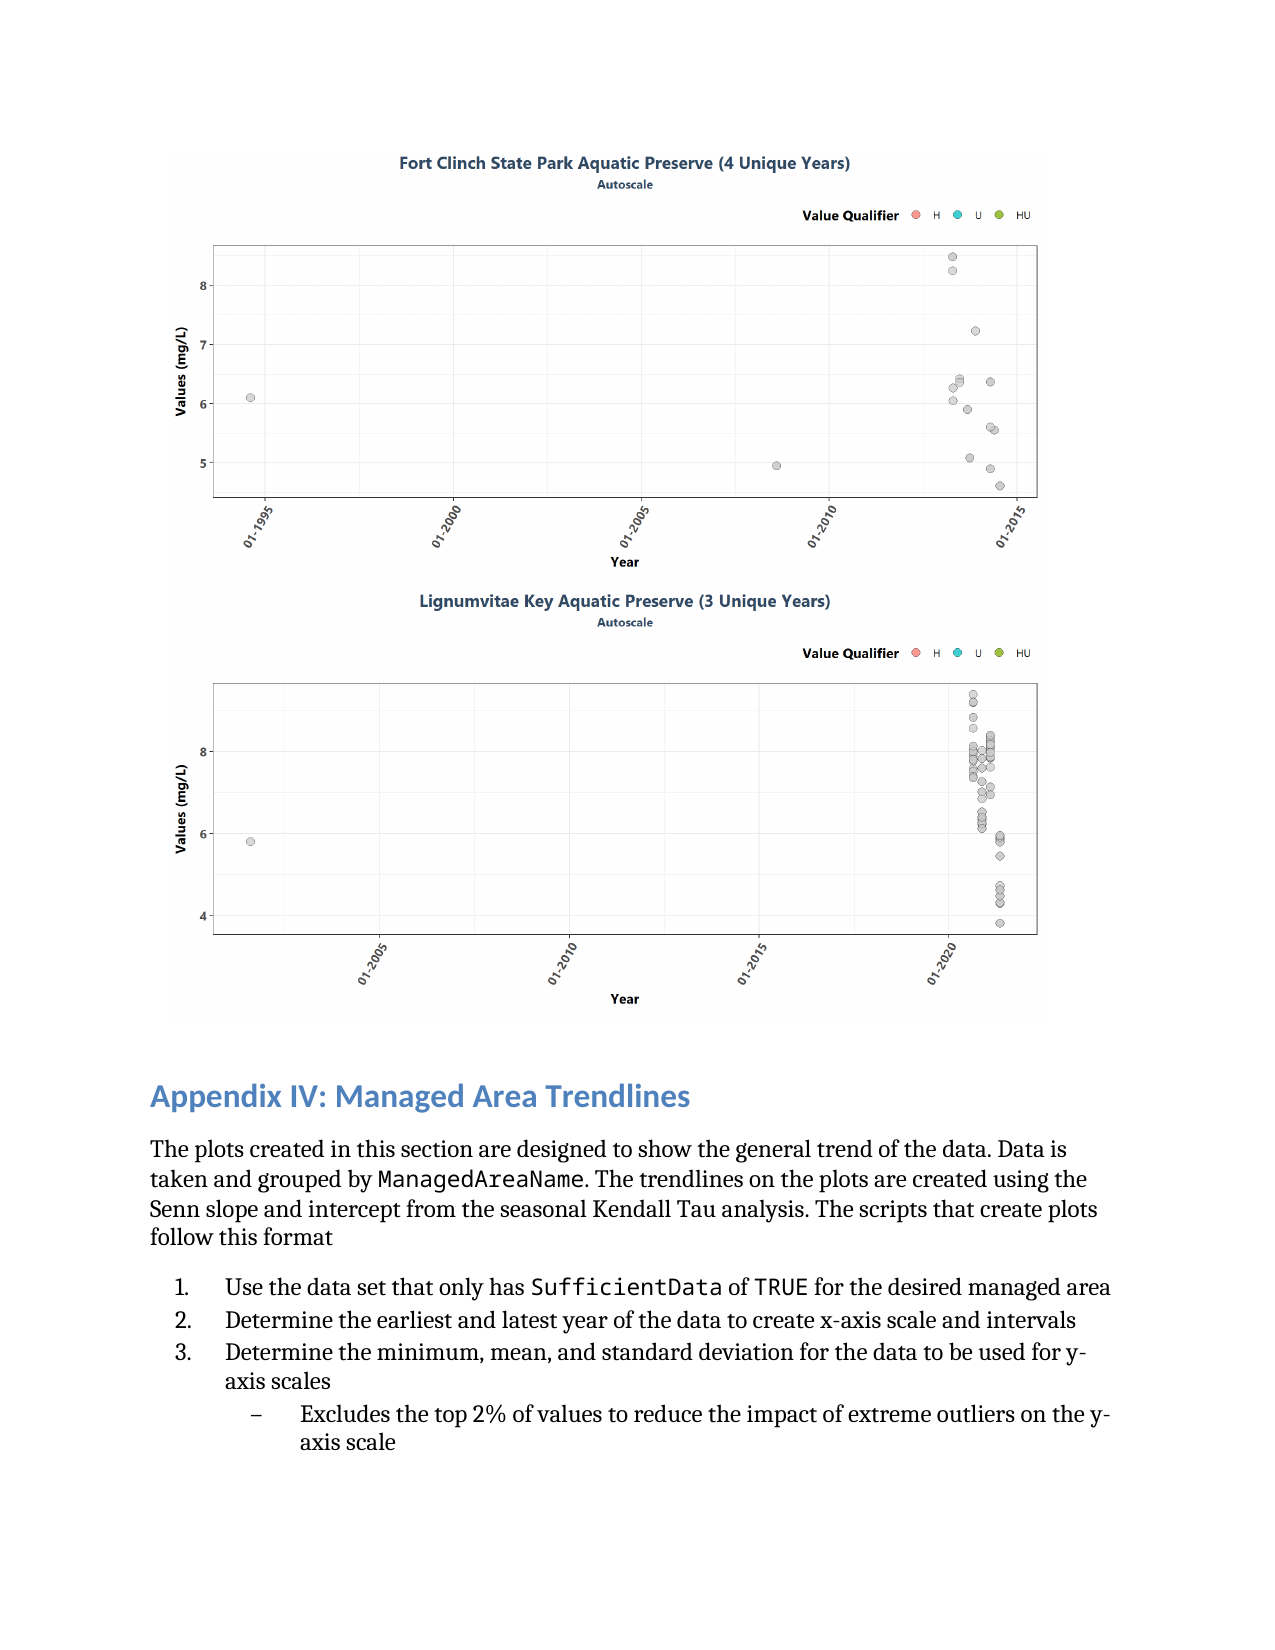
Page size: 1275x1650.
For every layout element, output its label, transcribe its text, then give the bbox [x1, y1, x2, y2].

picture [168, 150, 1044, 1025]
text The plots created in this section are designed to show the general trend of the data. Data is taken and grouped by ManagedAreaName. The trendlines on the plots are created using the Senn slope and intercept from the seasonal Kendall Tau analysis. The scripts that create plots follow this format [150, 1134, 1125, 1252]
list Determine the minimum, mean, and standard deviation for the data to be used for y-axis scales [175, 1338, 1125, 1396]
list Determine the earliest and latest year of the data to create x-axis scale and intervals [175, 1306, 1125, 1334]
subtitle Appendix IV: Managed Area Trendlines [150, 1075, 1125, 1116]
list Excludes the top 2% of values to reduce the impact of extreme outliers on the y-axis scale [250, 1399, 1125, 1457]
list Use the data set that only has SufficientData of TRUE for the desired managed area [175, 1271, 1125, 1302]
